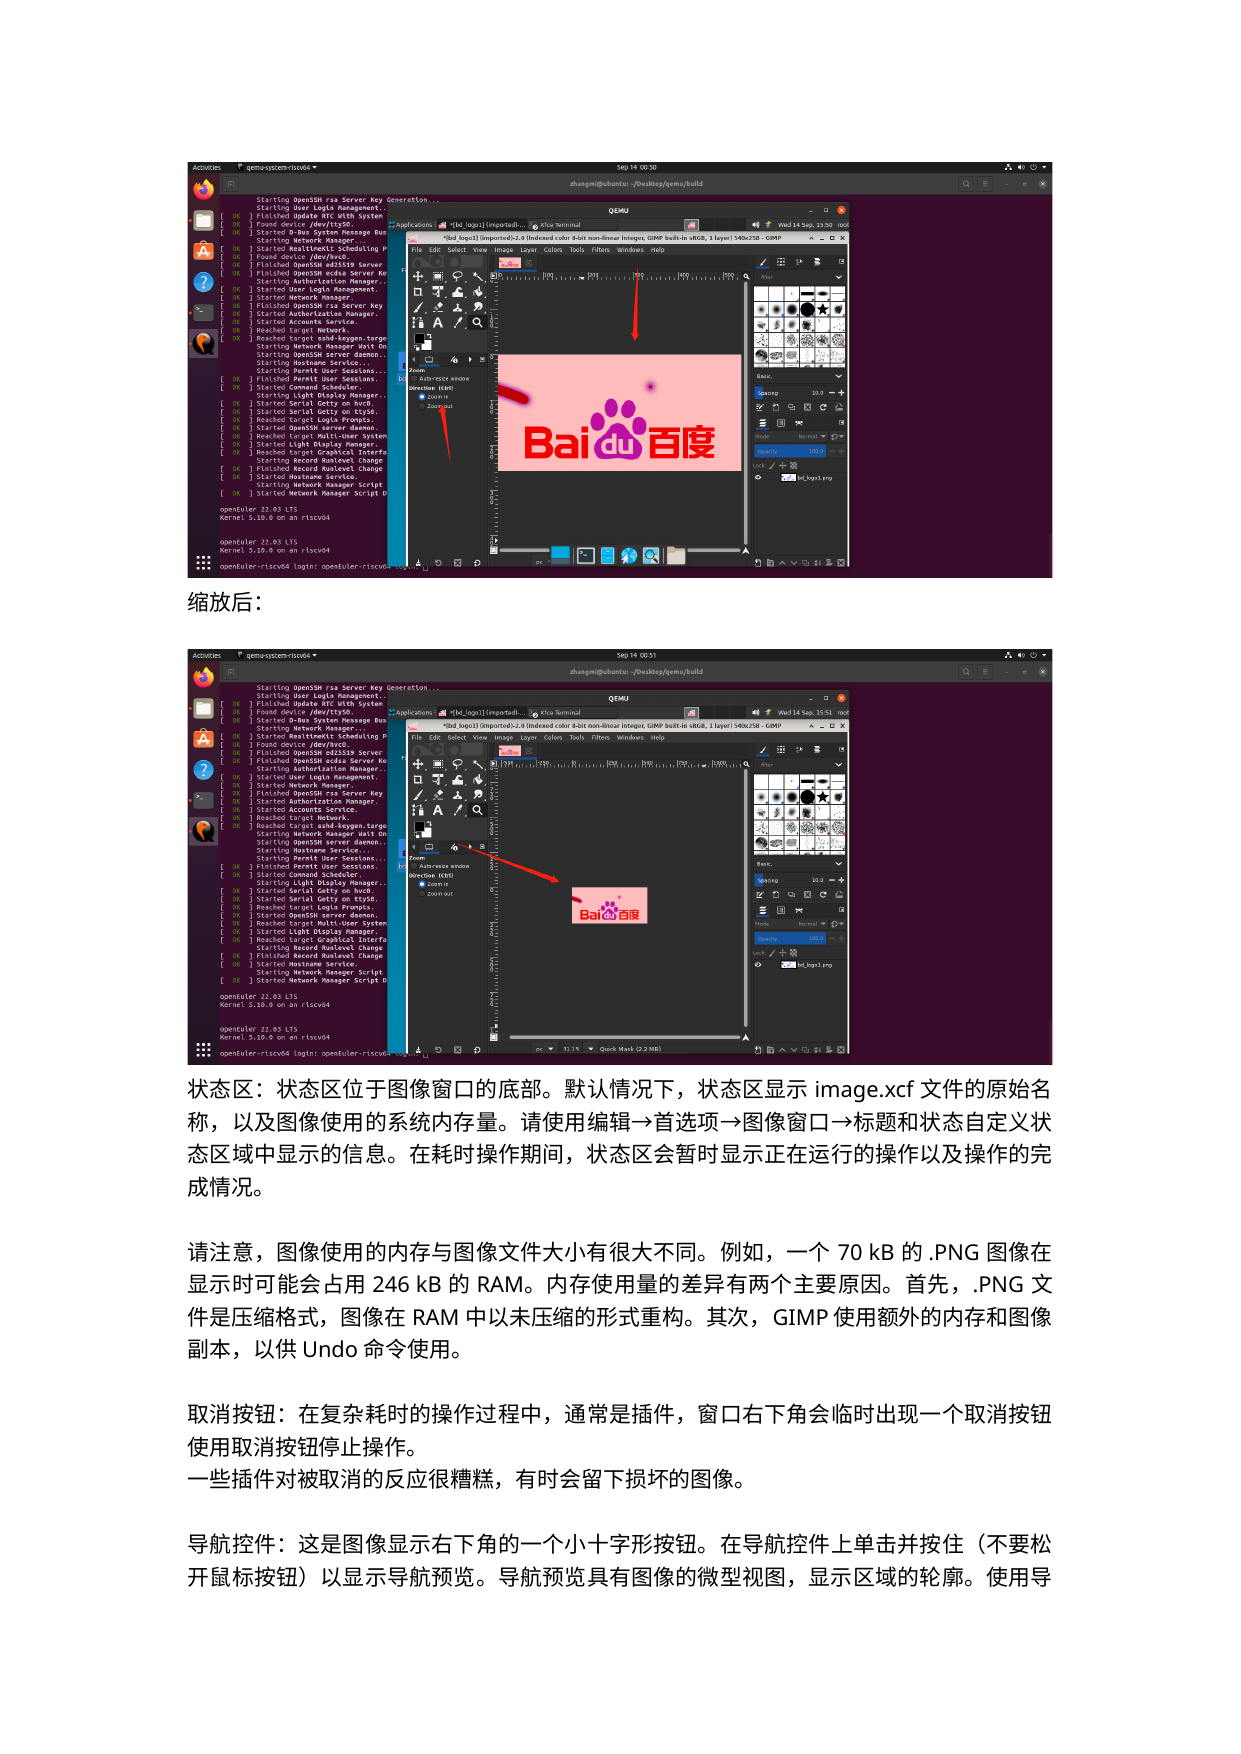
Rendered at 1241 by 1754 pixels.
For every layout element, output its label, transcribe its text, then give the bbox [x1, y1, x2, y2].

text 请注意，图像使用的内存与图像文件大小有很大不同。例如，一个 70 kB 的 .PNG 图像在显示时可能会占用 246 kB 的 RAM。内存使用量的差异有两个主要原因。首先，.PNG 文件是压缩格式，图像在 RAM 中以未压缩的形式重构。其次，GIMP使用额外的内存和图像副本，以供 Undo 命令使用。 [187, 1234, 1053, 1364]
text 状态区：状态区位于图像窗口的底部。默认情况下，状态区显示 image.xcf 文件的原始名称，以及图像使用的系统内存量。请使用编辑→首选项→图像窗口→标题和状态自定义状态区域中显示的信息。在耗时操作期间，状态区会暂时显示正在运行的操作以及操作的完成情况。 [187, 1072, 1053, 1202]
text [187, 1527, 1053, 1592]
picture [187, 162, 1053, 578]
text 缩放后： [187, 584, 1053, 617]
text 一些插件对被取消的反应很糟糕，有时会留下损坏的图像。 [187, 1462, 1053, 1494]
text 取消按钮：在复杂耗时的操作过程中，通常是插件，窗口右下角会临时出现一个取消按钮。使用取消按钮停止操作。 [187, 1397, 1053, 1462]
picture [187, 649, 1053, 1065]
